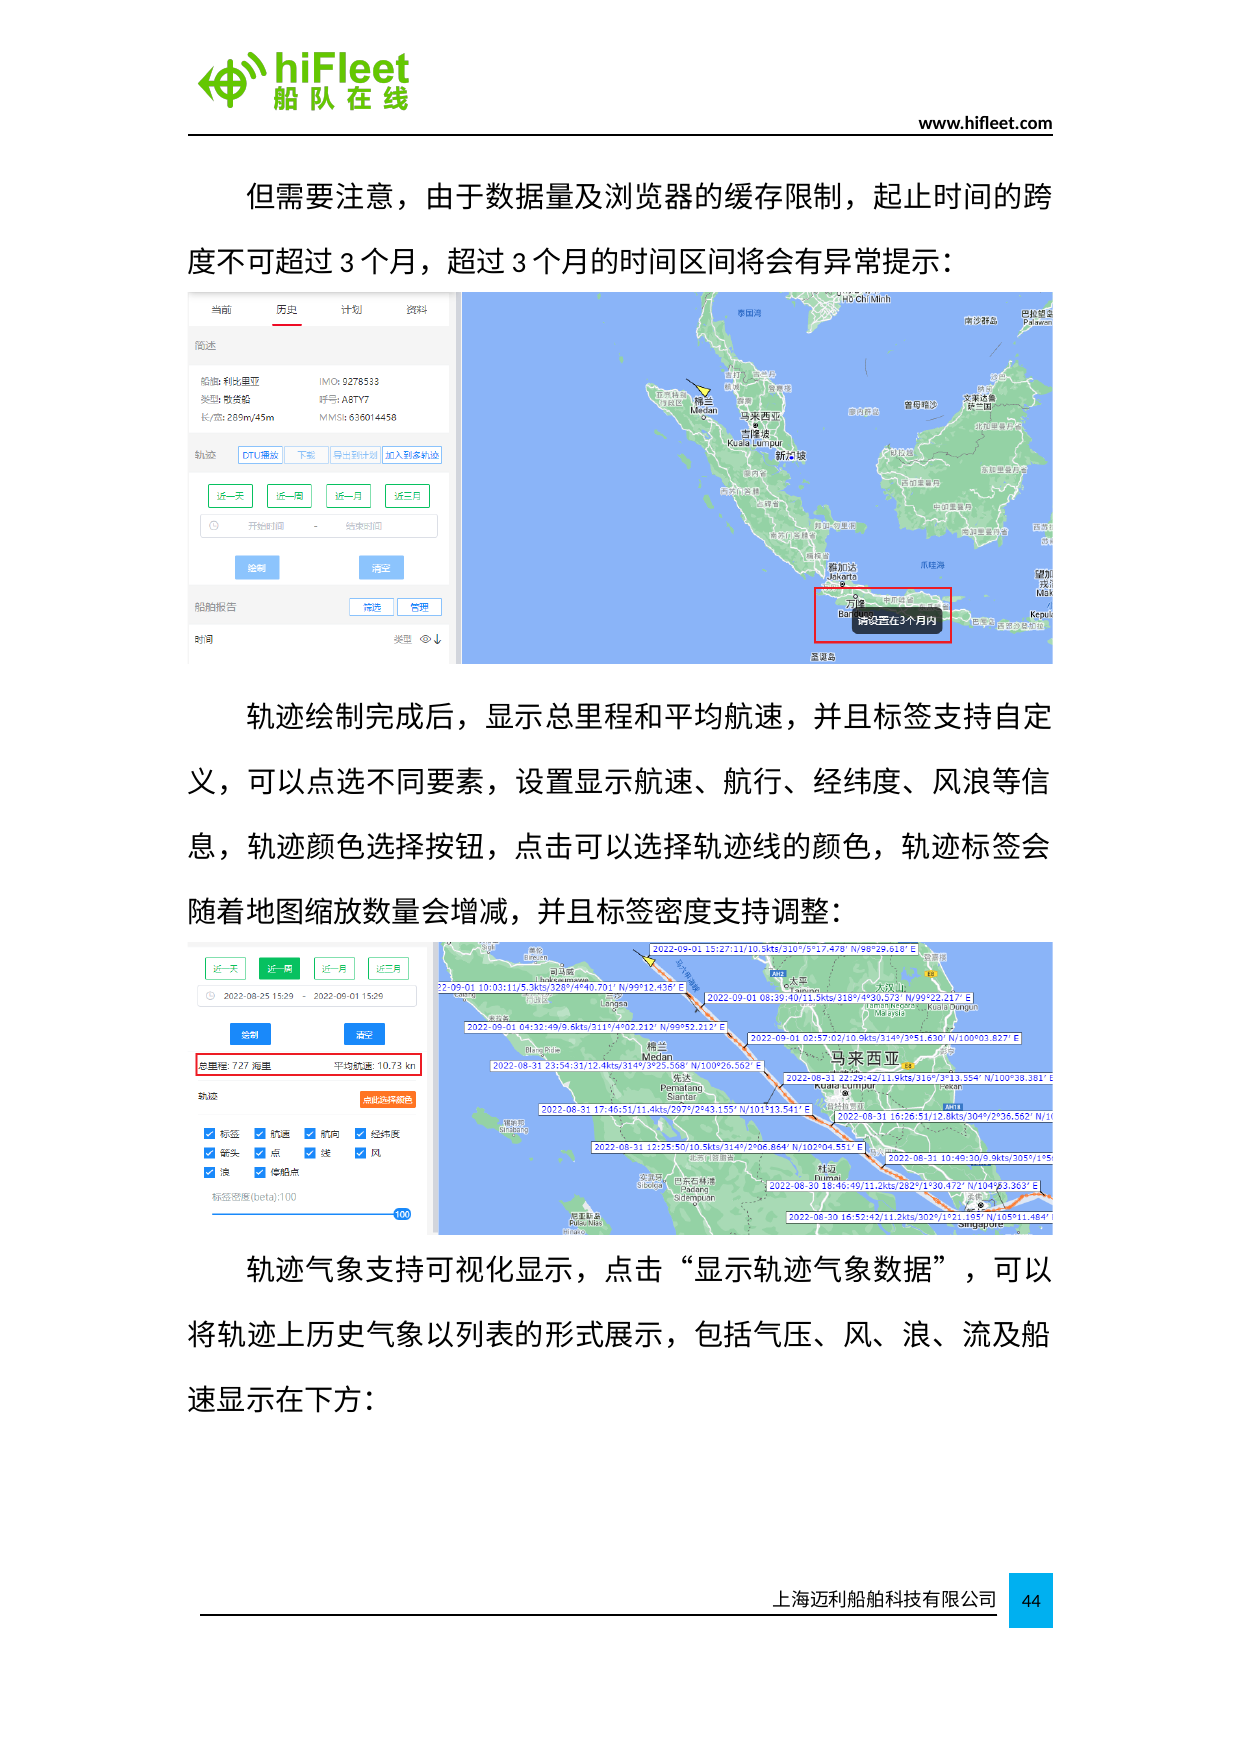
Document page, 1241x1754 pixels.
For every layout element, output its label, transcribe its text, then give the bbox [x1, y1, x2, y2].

text 轨迹绘制完成后，显示总里程和平均航速，并且标签支持自定义，可以点选不同要素，设置显示航速、航行、经纬度、风浪等信息，轨迹颜色选择按钮，点击可以选择轨迹线的颜色，轨迹标签会随着地图缩放数量会增减，并且标签密度支持调整： [187, 683, 1053, 942]
picture [187, 292, 1053, 664]
picture [187, 40, 446, 127]
picture [187, 942, 1053, 1235]
text 但需要注意，由于数据量及浏览器的缓存限制，起止时间的跨度不可超过3个月，超过3个月的时间区间将会有异常提示： [187, 163, 1053, 292]
text 轨迹气象支持可视化显示，点击“显示轨迹气象数据”，可以将轨迹上历史气象以列表的形式展示，包括气压、风、浪、流及船速显示在下方： [187, 1235, 1053, 1430]
